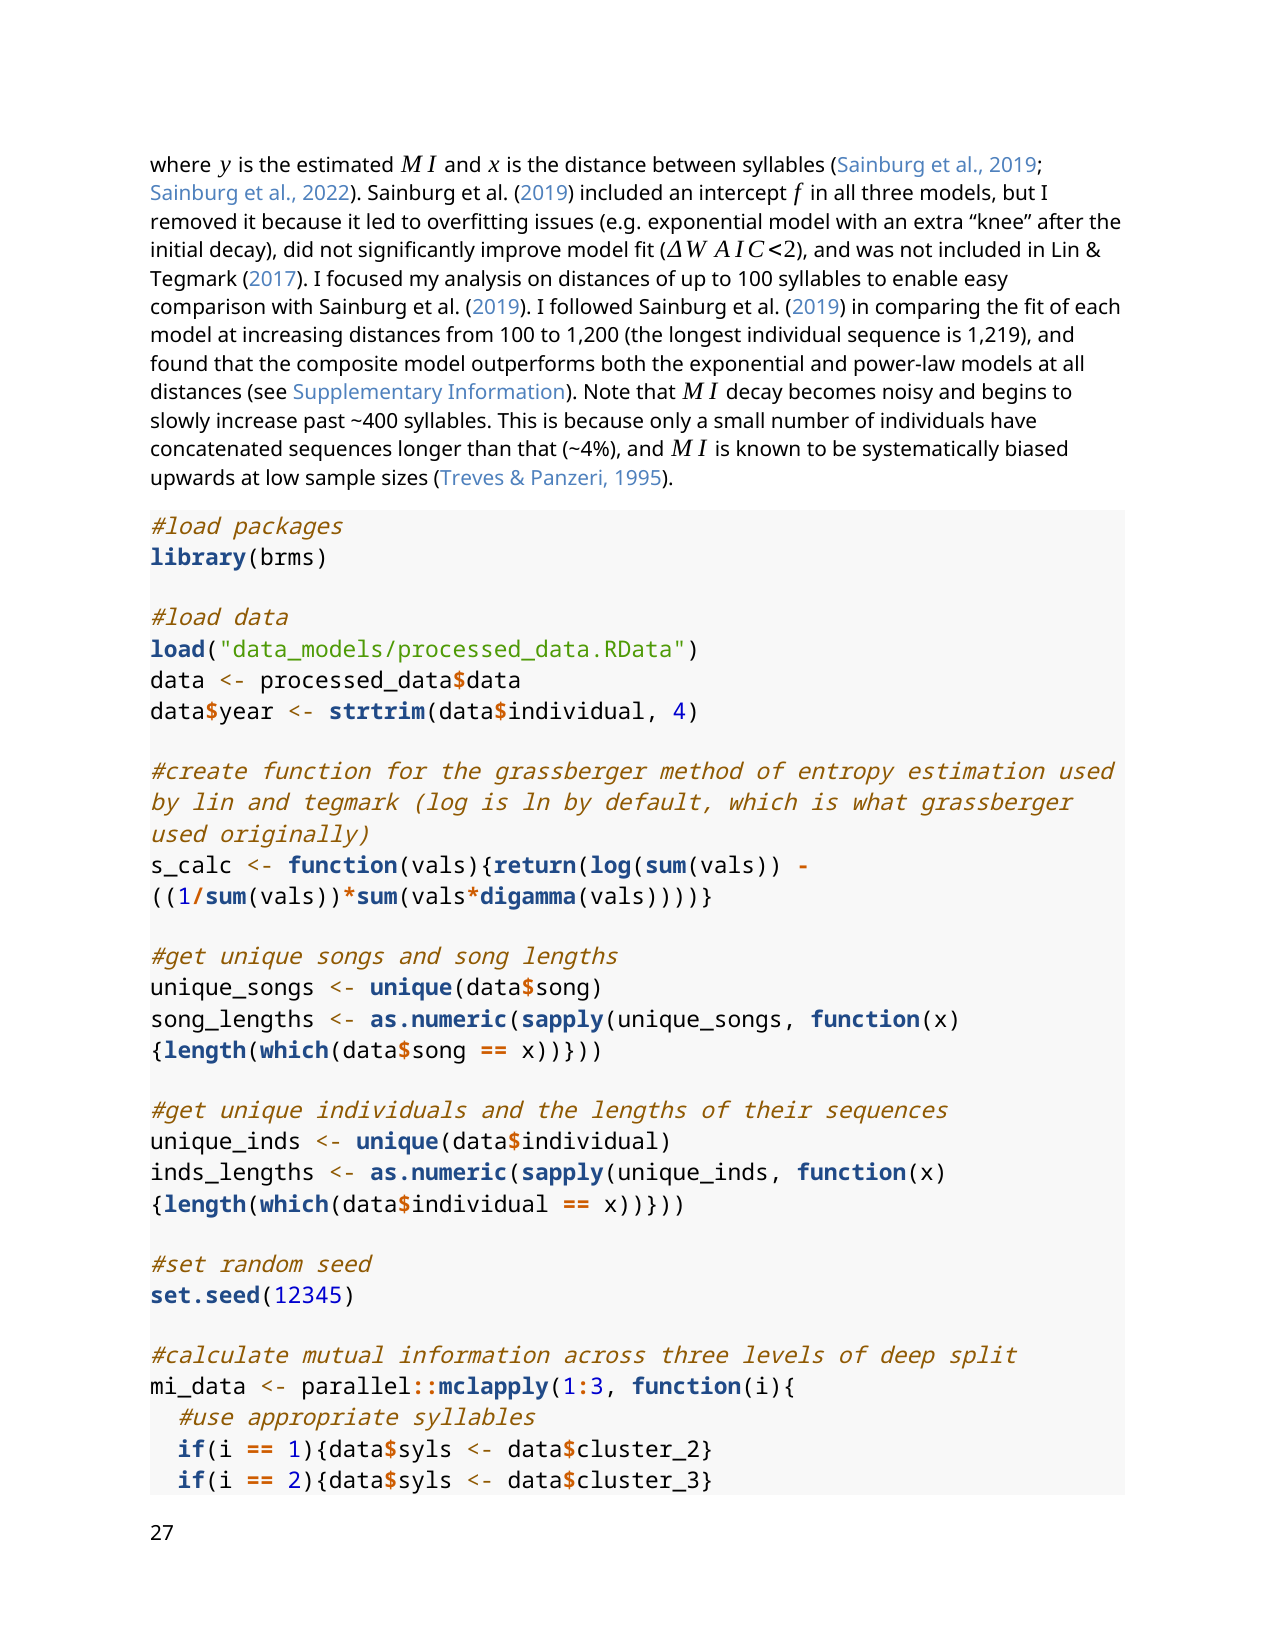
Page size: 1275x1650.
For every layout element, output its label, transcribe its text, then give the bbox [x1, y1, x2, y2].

text where is the estimated and is the distance between syllables (Sainburg et al., 2019; Sainburg et al., 2022). Sainburg et al. (2019) included an intercept in all three models, but I removed it because it led to overfitting issues (e.g. exponential model with an extra “knee” after the initial decay), did not significantly improve model fit (), and was not included in Lin & Tegmark (2017). I focused my analysis on distances of up to 100 syllables to enable easy comparison with Sainburg et al. (2019). I followed Sainburg et al. (2019) in comparing the fit of each model at increasing distances from 100 to 1,200 (the longest individual sequence is 1,219), and found that the composite model outperforms both the exponential and power-law models at all distances (see Supplementary Information). Note that decay becomes noisy and begins to slowly increase past ~400 syllables. This is because only a small number of individuals have concatenated sequences longer than that (~4%), and is known to be systematically biased upwards at low sample sizes (Treves & Panzeri, 1995). [150, 150, 1125, 491]
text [150, 510, 1125, 1495]
